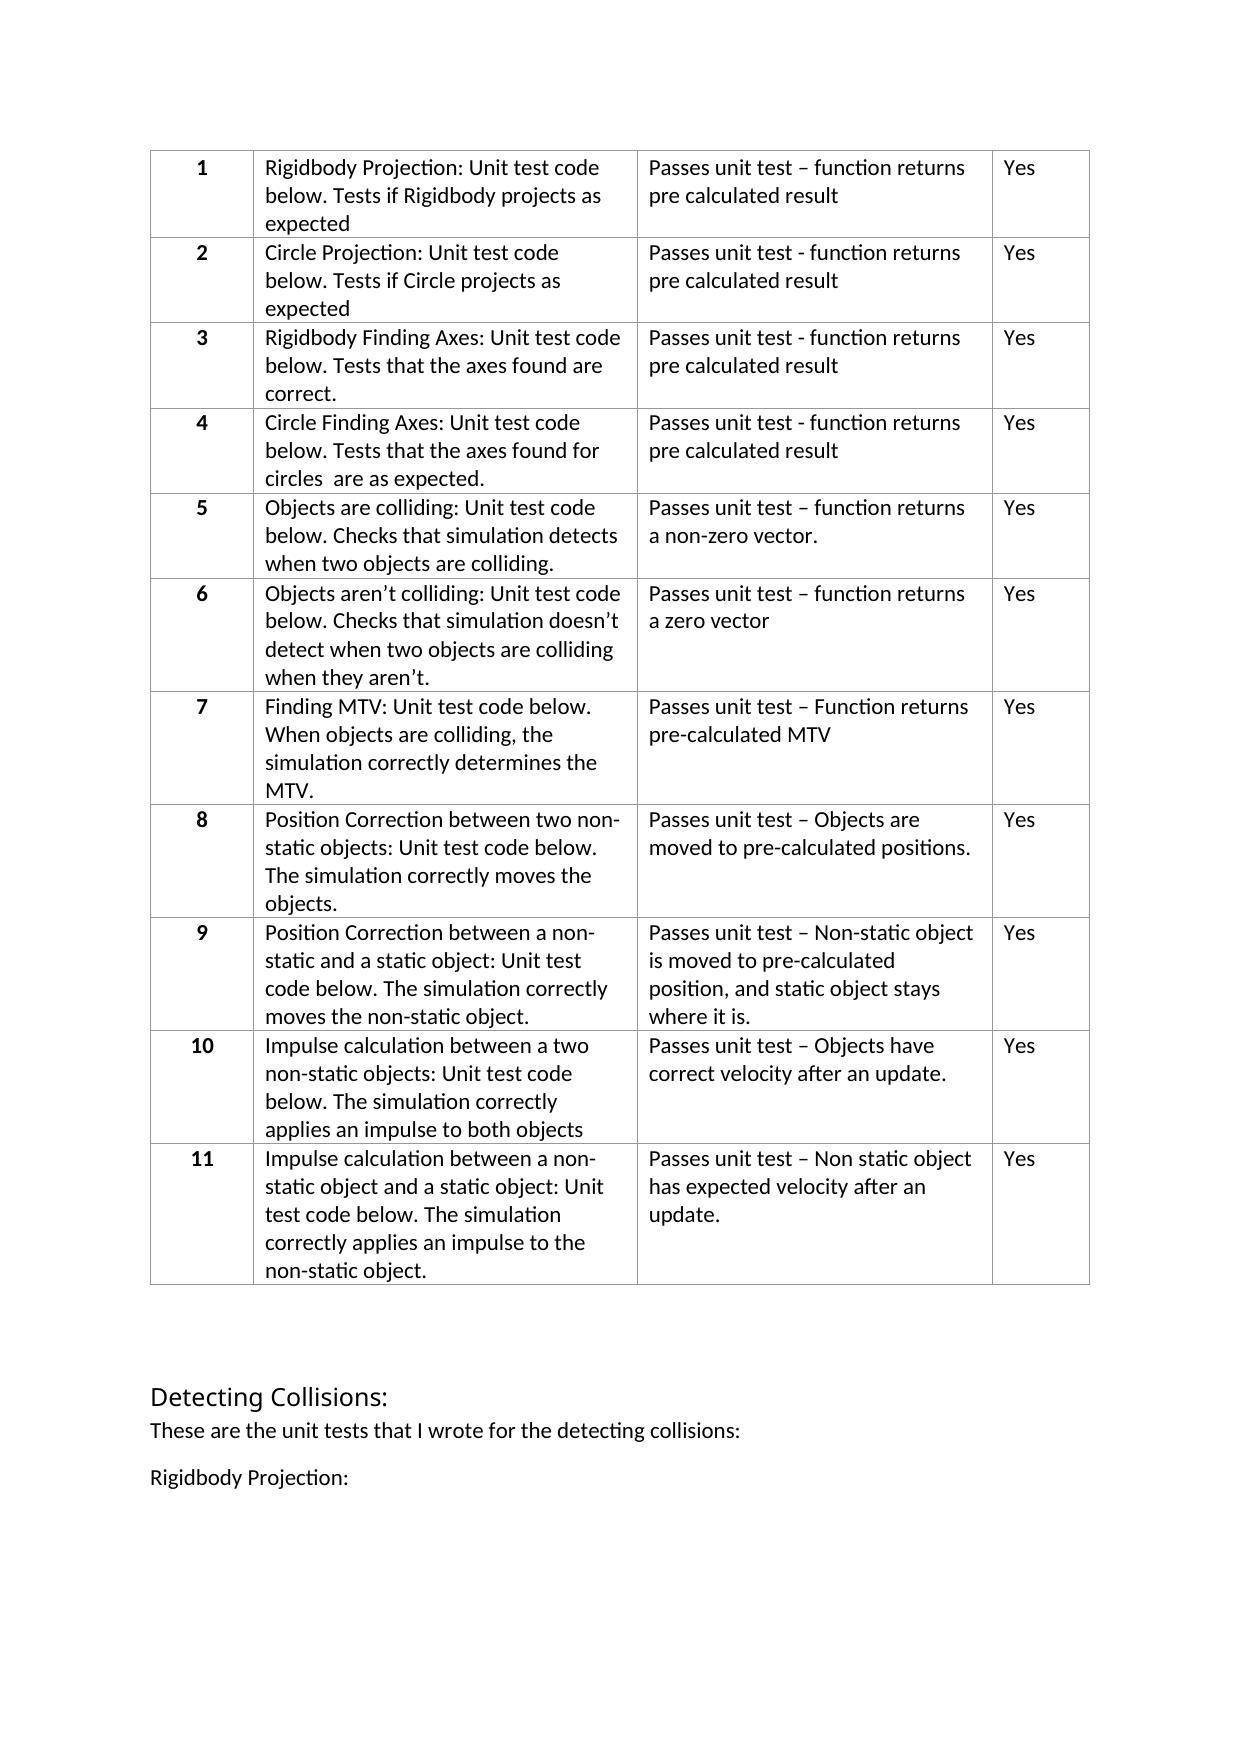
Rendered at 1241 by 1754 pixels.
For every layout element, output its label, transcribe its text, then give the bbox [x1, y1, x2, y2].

text Rigidbody Projection: [150, 1463, 1090, 1491]
table_cell 10 [151, 1031, 253, 1143]
table_cell Passes unit test – Objects have correct velocity after an update. [638, 1031, 992, 1143]
table_cell Circle Finding Axes: Unit test code below. Tests that the axes found for circles are as expected. [254, 409, 637, 492]
table_cell 5 [151, 494, 253, 578]
table_cell Passes unit test – function returns pre calculated result [638, 151, 992, 237]
table_cell Position Correction between a non-static and a static object: Unit test code below. The simulation correctly moves the non-static object. [254, 918, 637, 1030]
table_cell Passes unit test – Function returns pre-calculated MTV [638, 692, 992, 804]
table_cell Yes [993, 238, 1089, 322]
table_cell Circle Projection: Unit test code below. Tests if Circle projects as expected [254, 238, 637, 322]
table_cell 4 [151, 409, 253, 492]
table_cell Rigidbody Finding Axes: Unit test code below. Tests that the axes found are correct. [254, 323, 637, 407]
table_cell Yes [993, 494, 1089, 578]
table_cell 2 [151, 238, 253, 322]
table_cell 11 [151, 1144, 253, 1284]
table_cell Yes [993, 409, 1089, 492]
table_cell Position Correction between two non-static objects: Unit test code below. The simulation correctly moves the objects. [254, 805, 637, 917]
table_cell 1 [151, 151, 253, 237]
table_cell Yes [993, 1031, 1089, 1143]
table_cell 7 [151, 692, 253, 804]
table_cell Yes [993, 805, 1089, 917]
table_cell Passes unit test – function returns a non-zero vector. [638, 494, 992, 578]
table_cell 8 [151, 805, 253, 917]
table_cell Passes unit test - function returns pre calculated result [638, 323, 992, 407]
table_cell Passes unit test – Non static object has expected velocity after an update. [638, 1144, 992, 1284]
table_cell Yes [993, 579, 1089, 691]
table_cell Yes [993, 323, 1089, 407]
table_cell Impulse calculation between a non-static object and a static object: Unit test code below. The simulation correctly applies an impulse to the non-static object. [254, 1144, 637, 1284]
table_cell Passes unit test - function returns pre calculated result [638, 409, 992, 492]
table_cell Yes [993, 151, 1089, 237]
table_cell 9 [151, 918, 253, 1030]
table_cell 6 [151, 579, 253, 691]
table_cell Finding MTV: Unit test code below. When objects are colliding, the simulation correctly determines the MTV. [254, 692, 637, 804]
table_cell 3 [151, 323, 253, 407]
table_cell Yes [993, 918, 1089, 1030]
table_cell Passes unit test – Non-static object is moved to pre-calculated position, and static object stays where it is. [638, 918, 992, 1030]
table_cell Yes [993, 692, 1089, 804]
table_cell Rigidbody Projection: Unit test code below. Tests if Rigidbody projects as expected [254, 151, 637, 237]
table_cell Objects aren’t colliding: Unit test code below. Checks that simulation doesn’t detect when two objects are colliding when they aren’t. [254, 579, 637, 691]
table_cell Objects are colliding: Unit test code below. Checks that simulation detects when two objects are colliding. [254, 494, 637, 578]
table_cell Passes unit test - function returns pre calculated result [638, 238, 992, 322]
subtitle Detecting Collisions: [150, 1379, 1090, 1413]
table_cell Passes unit test – Objects are moved to pre-calculated positions. [638, 805, 992, 917]
table_cell Impulse calculation between a two non-static objects: Unit test code below. The simulation correctly applies an impulse to both objects [254, 1031, 637, 1143]
text These are the unit tests that I wrote for the detecting collisions: [150, 1416, 1090, 1444]
table_cell Passes unit test – function returns a zero vector [638, 579, 992, 691]
table_cell Yes [993, 1144, 1089, 1284]
